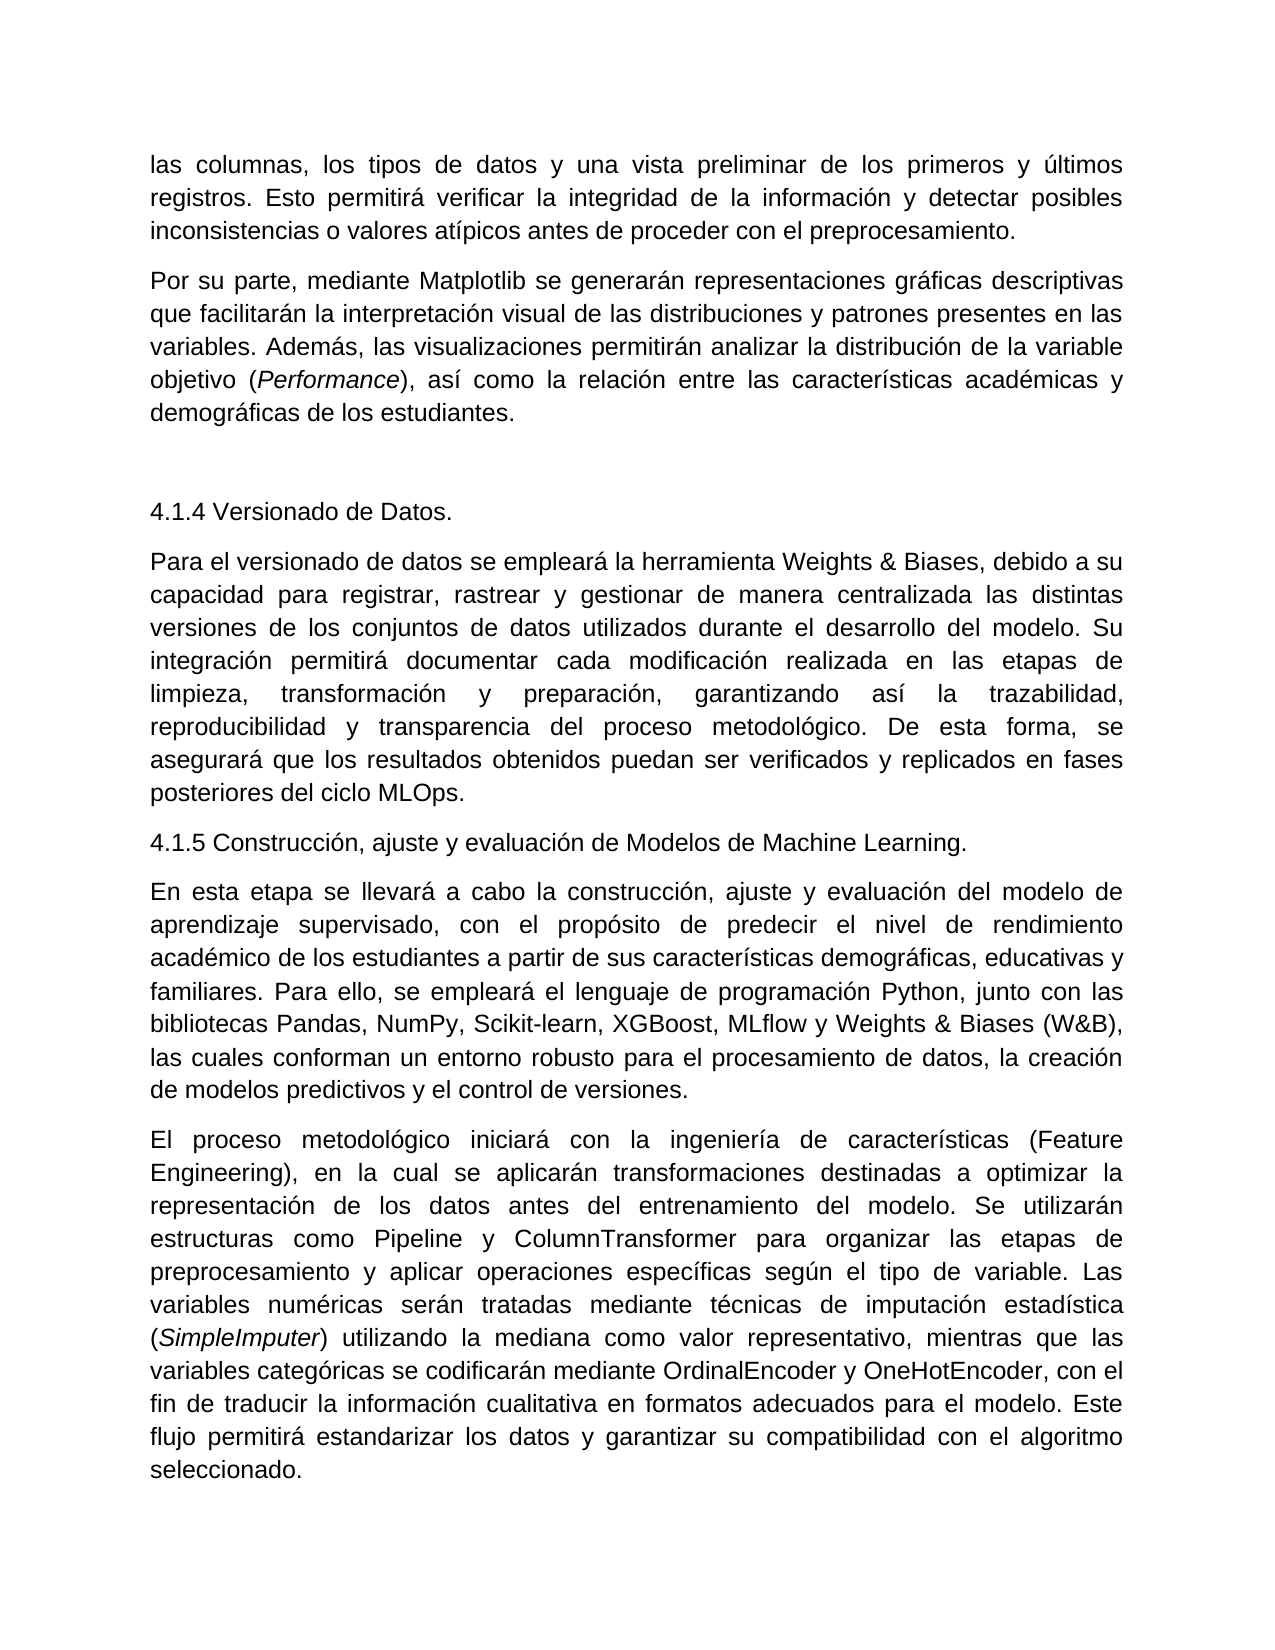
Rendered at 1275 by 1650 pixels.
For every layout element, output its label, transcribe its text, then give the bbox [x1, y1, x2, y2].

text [150, 150, 1125, 245]
text El proceso metodológico iniciará con la ingeniería de características (Feature Engineering), en la cual se aplicarán transformaciones destinadas a optimizar la representación de los datos antes del entrenamiento del modelo. Se utilizarán estructuras como Pipeline y ColumnTransformer para organizar las etapas de preprocesamiento y aplicar operaciones específicas según el tipo de variable. Las variables numéricas serán tratadas mediante técnicas de imputación estadística (SimpleImputer) utilizando la mediana como valor representativo, mientras que las variables categóricas se codificarán mediante OrdinalEncoder y OneHotEncoder, con el fin de traducir la información cualitativa en formatos adecuados para el modelo. Este flujo permitirá estandarizar los datos y garantizar su compatibilidad con el algoritmo seleccionado. [150, 1125, 1125, 1484]
text En esta etapa se llevará a cabo la construcción, ajuste y evaluación del modelo de aprendizaje supervisado, con el propósito de predecir el nivel de rendimiento académico de los estudiantes a partir de sus características demográficas, educativas y familiares. Para ello, se empleará el lenguaje de programación Python, junto con las bibliotecas Pandas, NumPy, Scikit-learn, XGBoost, MLflow y Weights & Biases (W&B), las cuales conforman un entorno robusto para el procesamiento de datos, la creación de modelos predictivos y el control de versiones. [150, 877, 1125, 1104]
text 4.1.4 Versionado de Datos. [150, 497, 1125, 526]
text Por su parte, mediante Matplotlib se generarán representaciones gráficas descriptivas que facilitarán la interpretación visual de las distribuciones y patrones presentes en las variables. Además, las visualizaciones permitirán analizar la distribución de la variable objetivo (Performance), así como la relación entre las características académicas y demográficas de los estudiantes. [150, 266, 1125, 427]
text Para el versionado de datos se empleará la herramienta Weights & Biases, debido a su capacidad para registrar, rastrear y gestionar de manera centralizada las distintas versiones de los conjuntos de datos utilizados durante el desarrollo del modelo. Su integración permitirá documentar cada modificación realizada en las etapas de limpieza, transformación y preparación, garantizando así la trazabilidad, reproducibilidad y transparencia del proceso metodológico. De esta forma, se asegurará que los resultados obtenidos puedan ser verificados y replicados en fases posteriores del ciclo MLOps. [150, 547, 1125, 807]
text 4.1.5 Construcción, ajuste y evaluación de Modelos de Machine Learning. [150, 828, 1125, 856]
